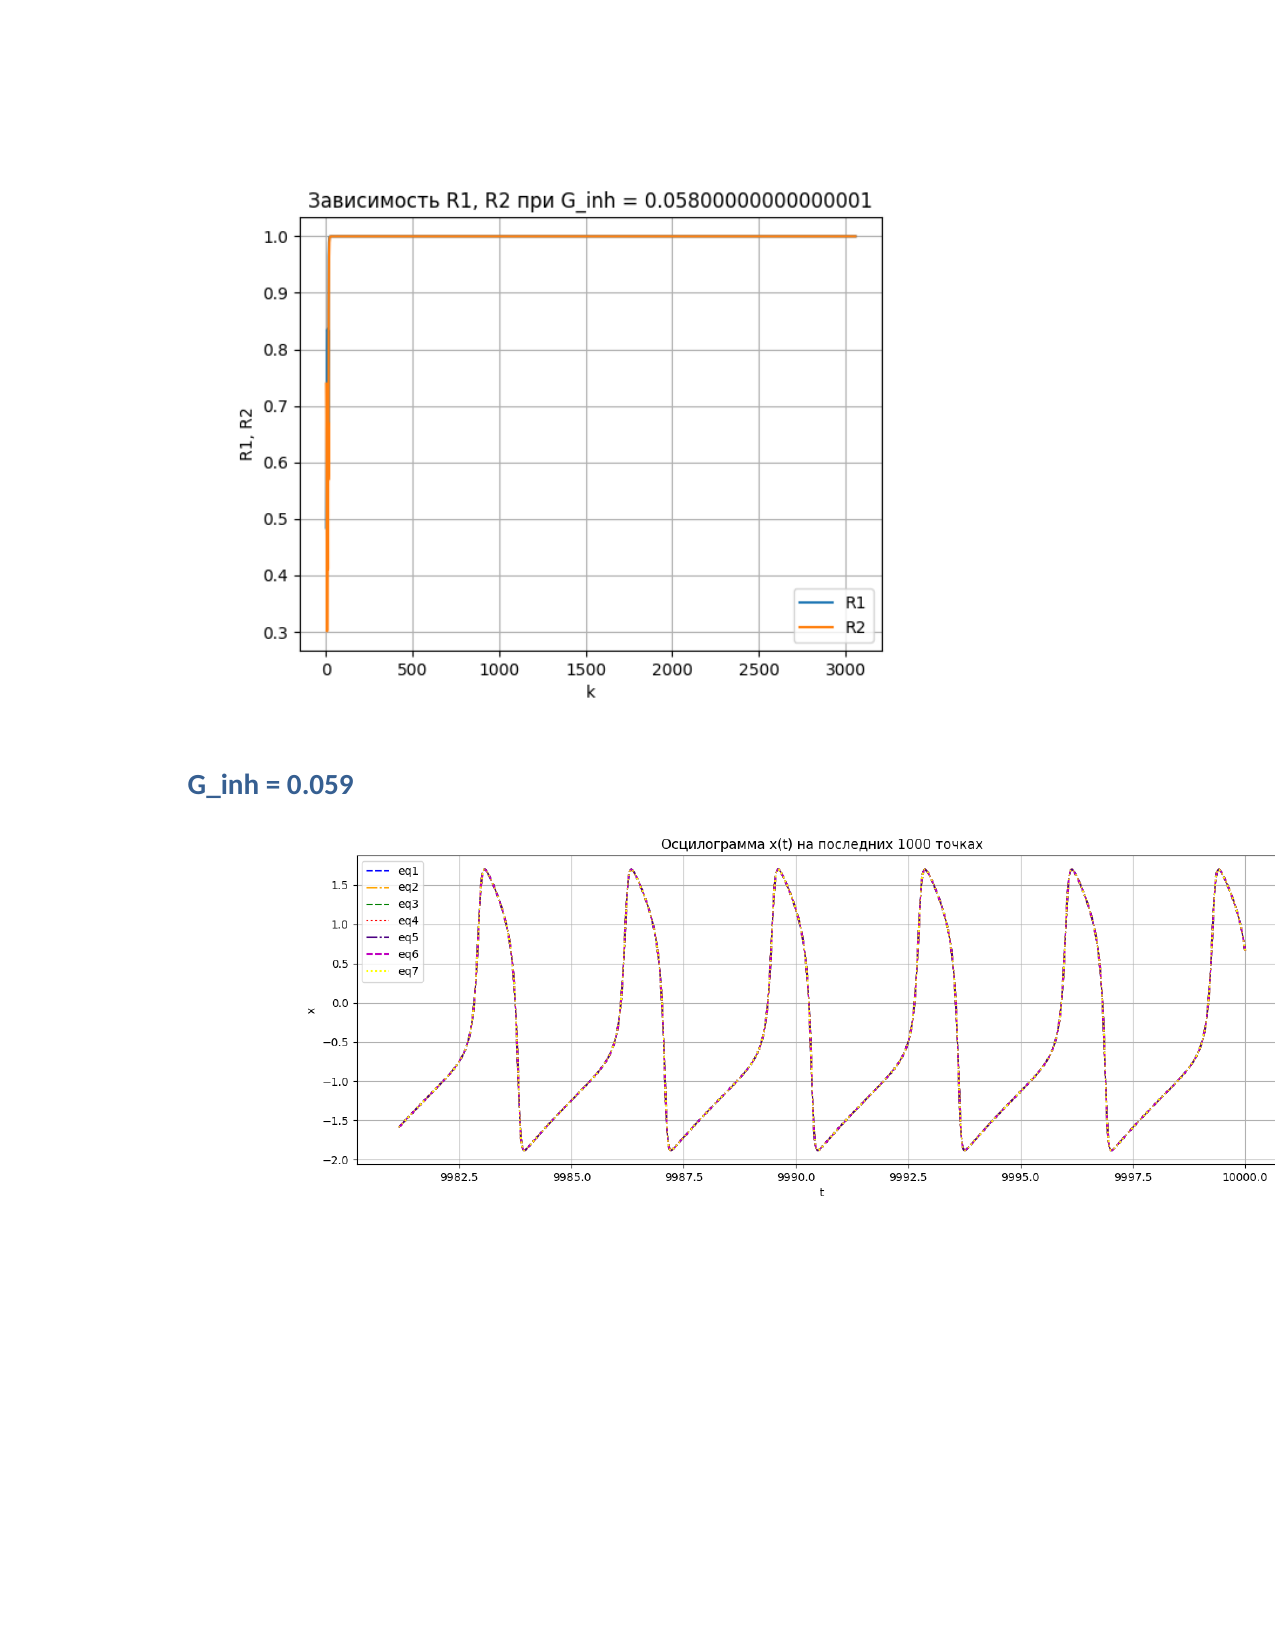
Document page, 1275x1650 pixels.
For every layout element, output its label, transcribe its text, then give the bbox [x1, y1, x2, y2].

subtitle G_inh = 0.059 [187, 766, 1087, 802]
picture [206, 807, 1275, 1208]
picture [206, 150, 957, 713]
